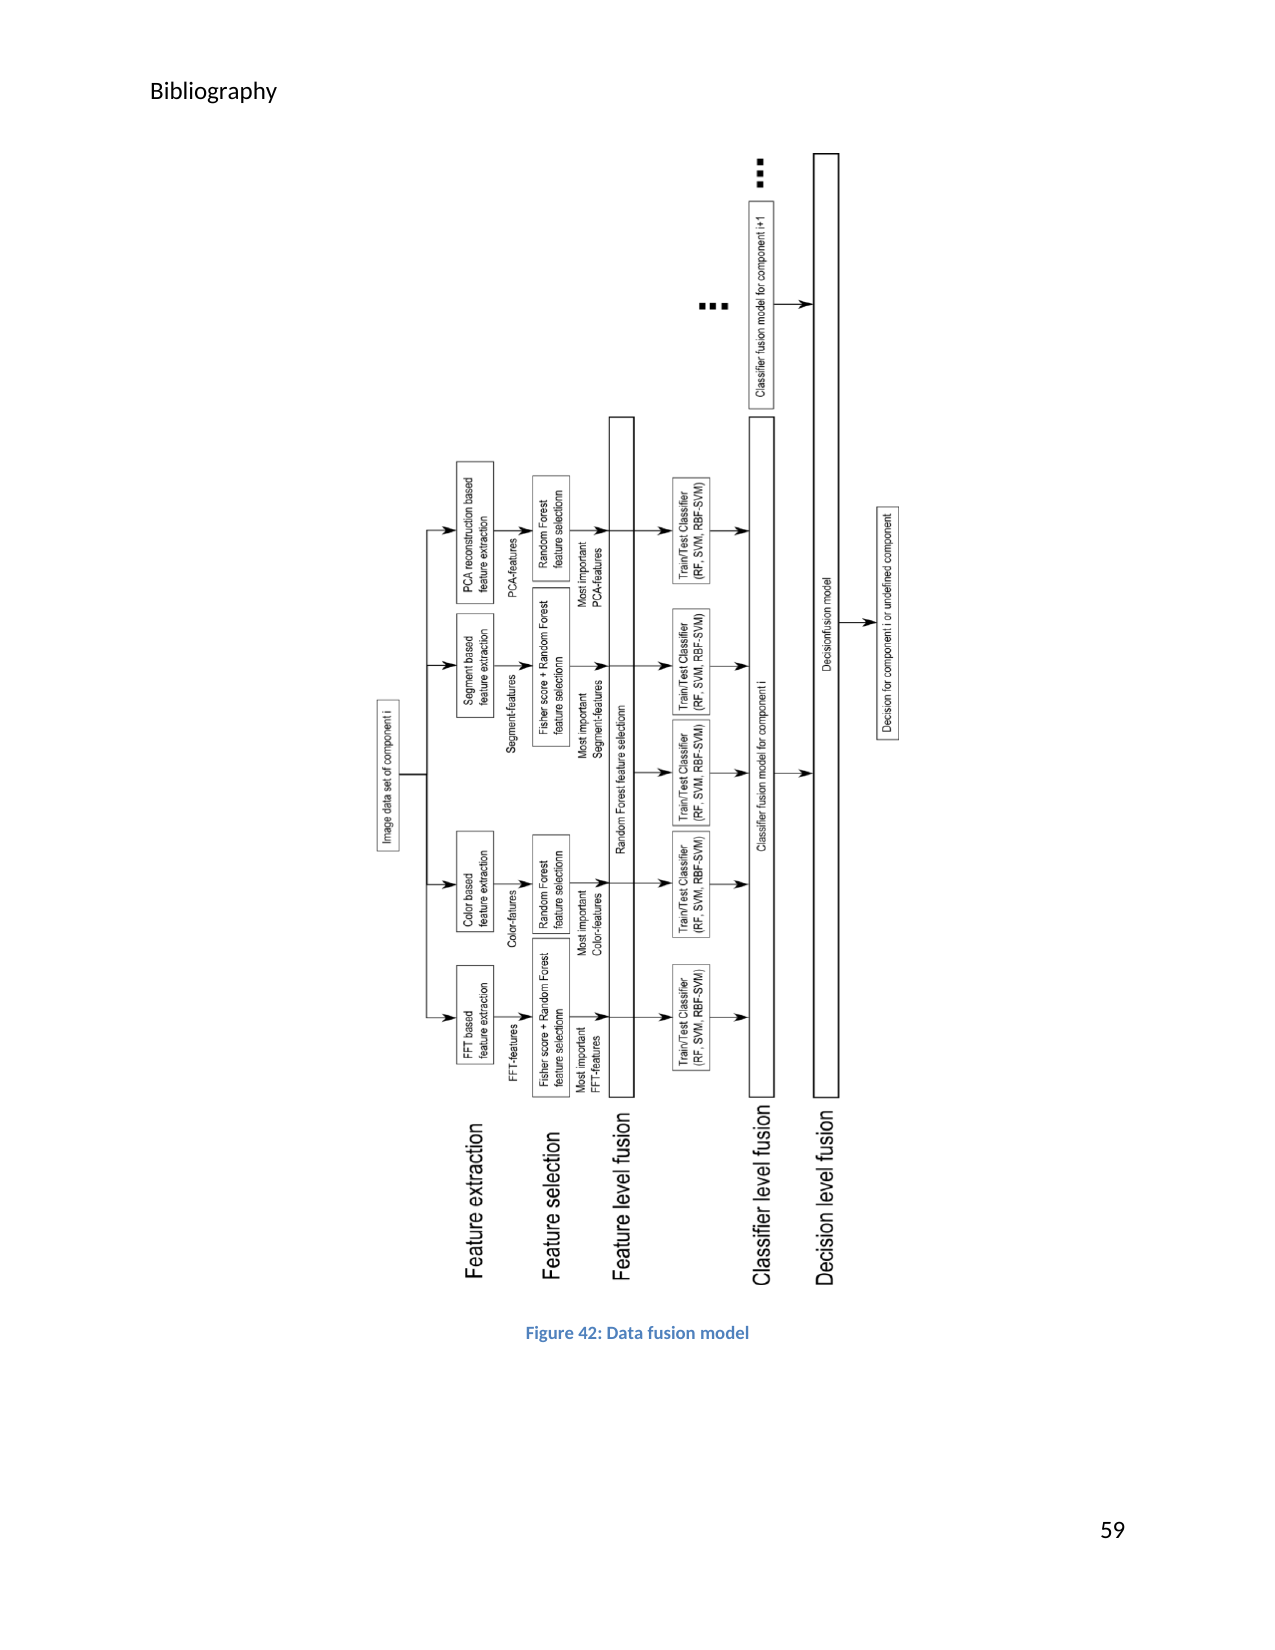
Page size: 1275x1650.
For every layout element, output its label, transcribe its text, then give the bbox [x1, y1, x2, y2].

text Figure 42: Data fusion model [150, 1321, 1125, 1344]
picture [377, 154, 898, 1284]
